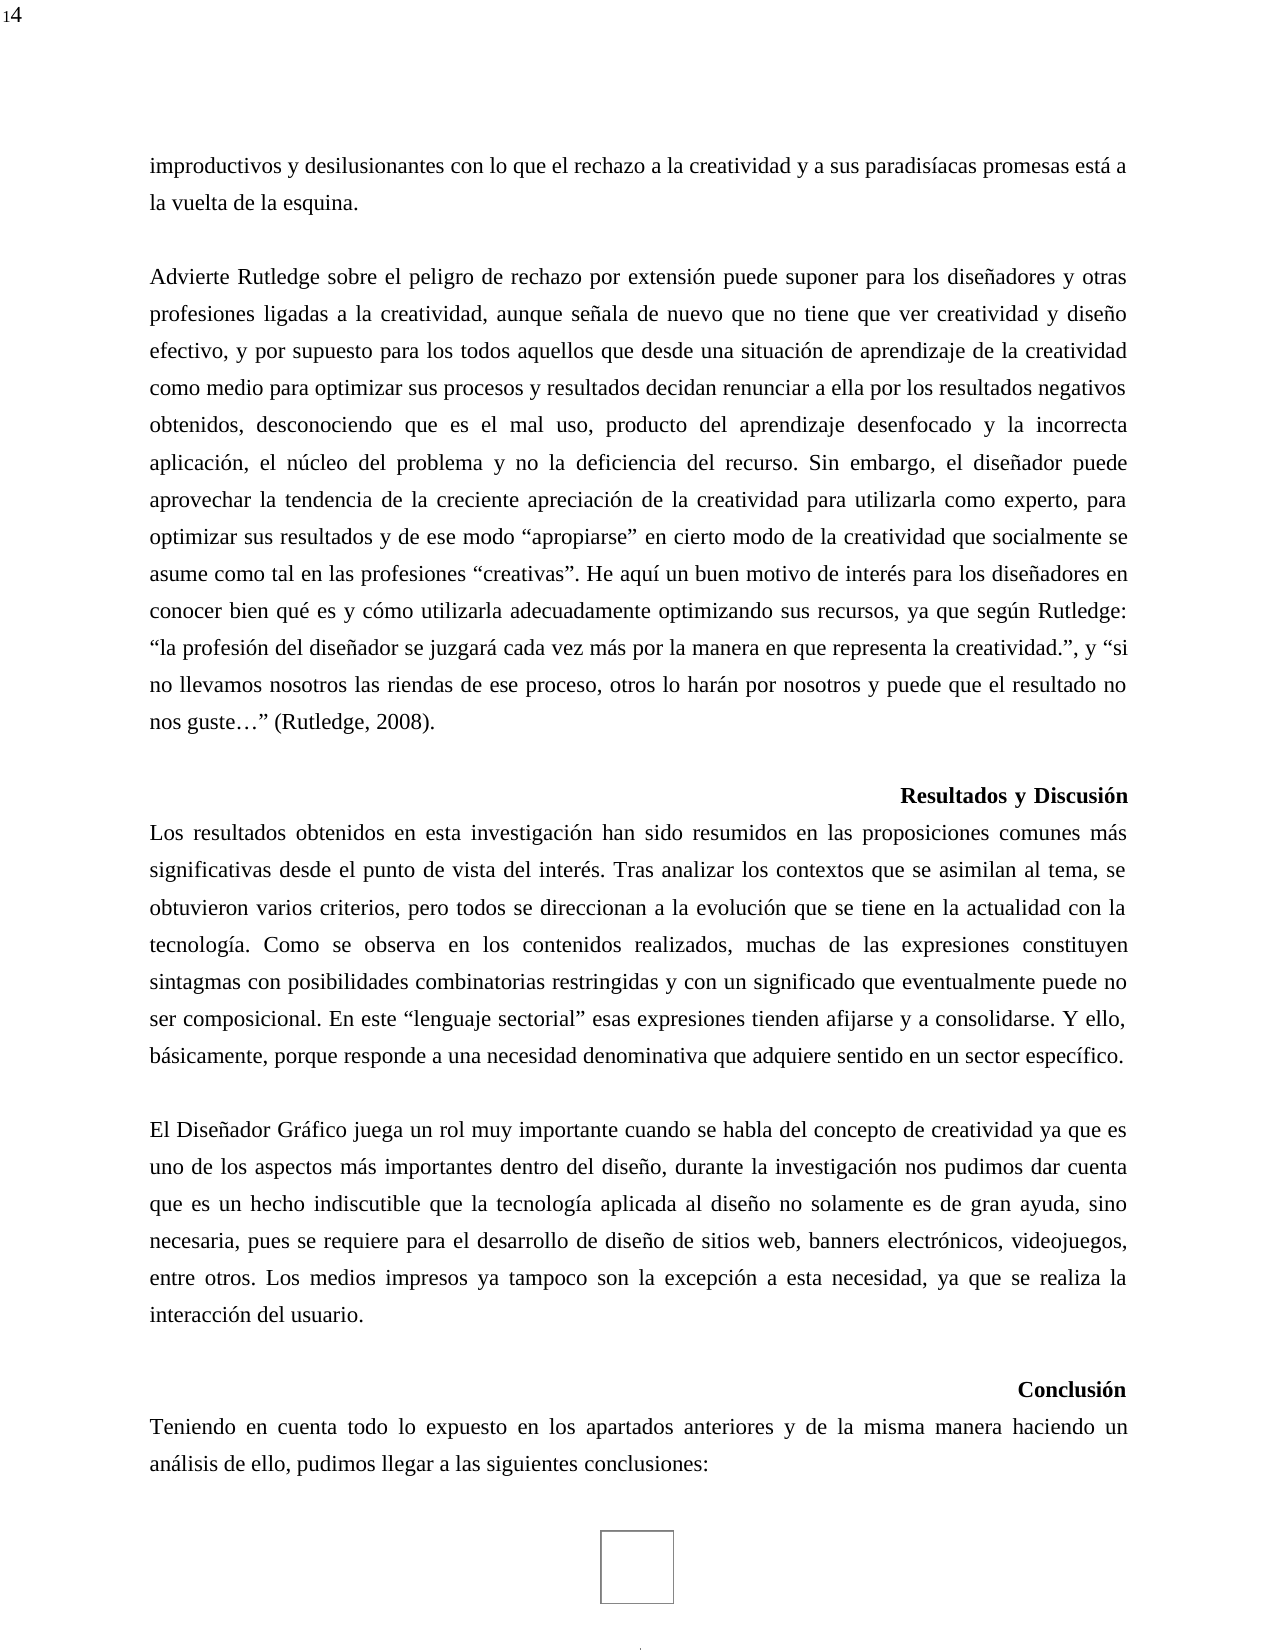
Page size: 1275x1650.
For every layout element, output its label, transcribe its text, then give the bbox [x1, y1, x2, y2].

text Advierte Rutledge sobre el peligro de rechazo por extensión puede suponer para los diseñadores y otras profesiones ligadas a la creatividad, aunque señala de nuevo que no tiene que ver creatividad y diseño efectivo, y por supuesto para los todos aquellos que desde una situación de aprendizaje de la creatividad como medio para optimizar sus procesos y resultados decidan renunciar a ella por los resultados negativos obtenidos, desconociendo que es el mal uso, producto del aprendizaje desenfocado y la incorrecta aplicación, el núcleo del problema y no la deficiencia del recurso. Sin embargo, el diseñador puede aprovechar la tendencia de la creciente apreciación de la creatividad para utilizarla como experto, para optimizar sus resultados y de ese modo “apropiarse” en cierto modo de la creatividad que socialmente se asume como tal en las profesiones “creativas”. He aquí un buen motivo de interés para los diseñadores en conocer bien qué es y cómo utilizarla adecuadamente optimizando sus recursos, ya que según Rutledge: “la profesión del diseñador se juzgará cada vez más por la manera en que representa la creatividad.”, y “si no llevamos nosotros las riendas de ese proceso, otros lo harán por nosotros y puede que el resultado no nos guste…” (Rutledge, 2008). [149, 263, 1128, 734]
text El Diseñador Gráfico juega un rol muy importante cuando se habla del concepto de creatividad ya que es uno de los aspectos más importantes dentro del diseño, durante la investigación nos pudimos dar cuenta que es un hecho indiscutible que la tecnología aplicada al diseño no solamente es de gran ayuda, sino necesaria, pues se requiere para el desarrollo de diseño de sitios web, banners electrónicos, videojuegos, entre otros. Los medios impresos ya tampoco son la excepción a esta necesidad, ya que se realiza la interacción del usuario. [149, 1116, 1128, 1328]
text Resultados y Discusión Los resultados obtenidos en esta investigación han sido resumidos en las proposiciones comunes más significativas desde el punto de vista del interés. Tras analizar los contextos que se asimilan al tema, se obtuvieron varios criterios, pero todos se direccionan a la evolución que se tiene en la actualidad con la tecnología. Como se observa en los contenidos realizados, muchas de las expresiones constituyen sintagmas con posibilidades combinatorias restringidas y con un significado que eventualmente puede no ser composicional. En este “lenguaje sectorial” esas expresiones tienden afijarse y a consolidarse. Y ello, básicamente, porque responde a una necesidad denominativa que adquiere sentido en un sector específico. [149, 782, 1128, 1068]
text improductivos y desilusionantes con lo que el rechazo a la creatividad y a sus paradisíacas promesas está a la vuelta de la esquina. [149, 152, 1128, 215]
picture [600, 1530, 674, 1604]
text Conclusión Teniendo en cuenta todo lo expuesto en los apartados anteriores y de la misma manera haciendo un análisis de ello, pudimos llegar a las siguientes conclusiones: [149, 1376, 1128, 1476]
